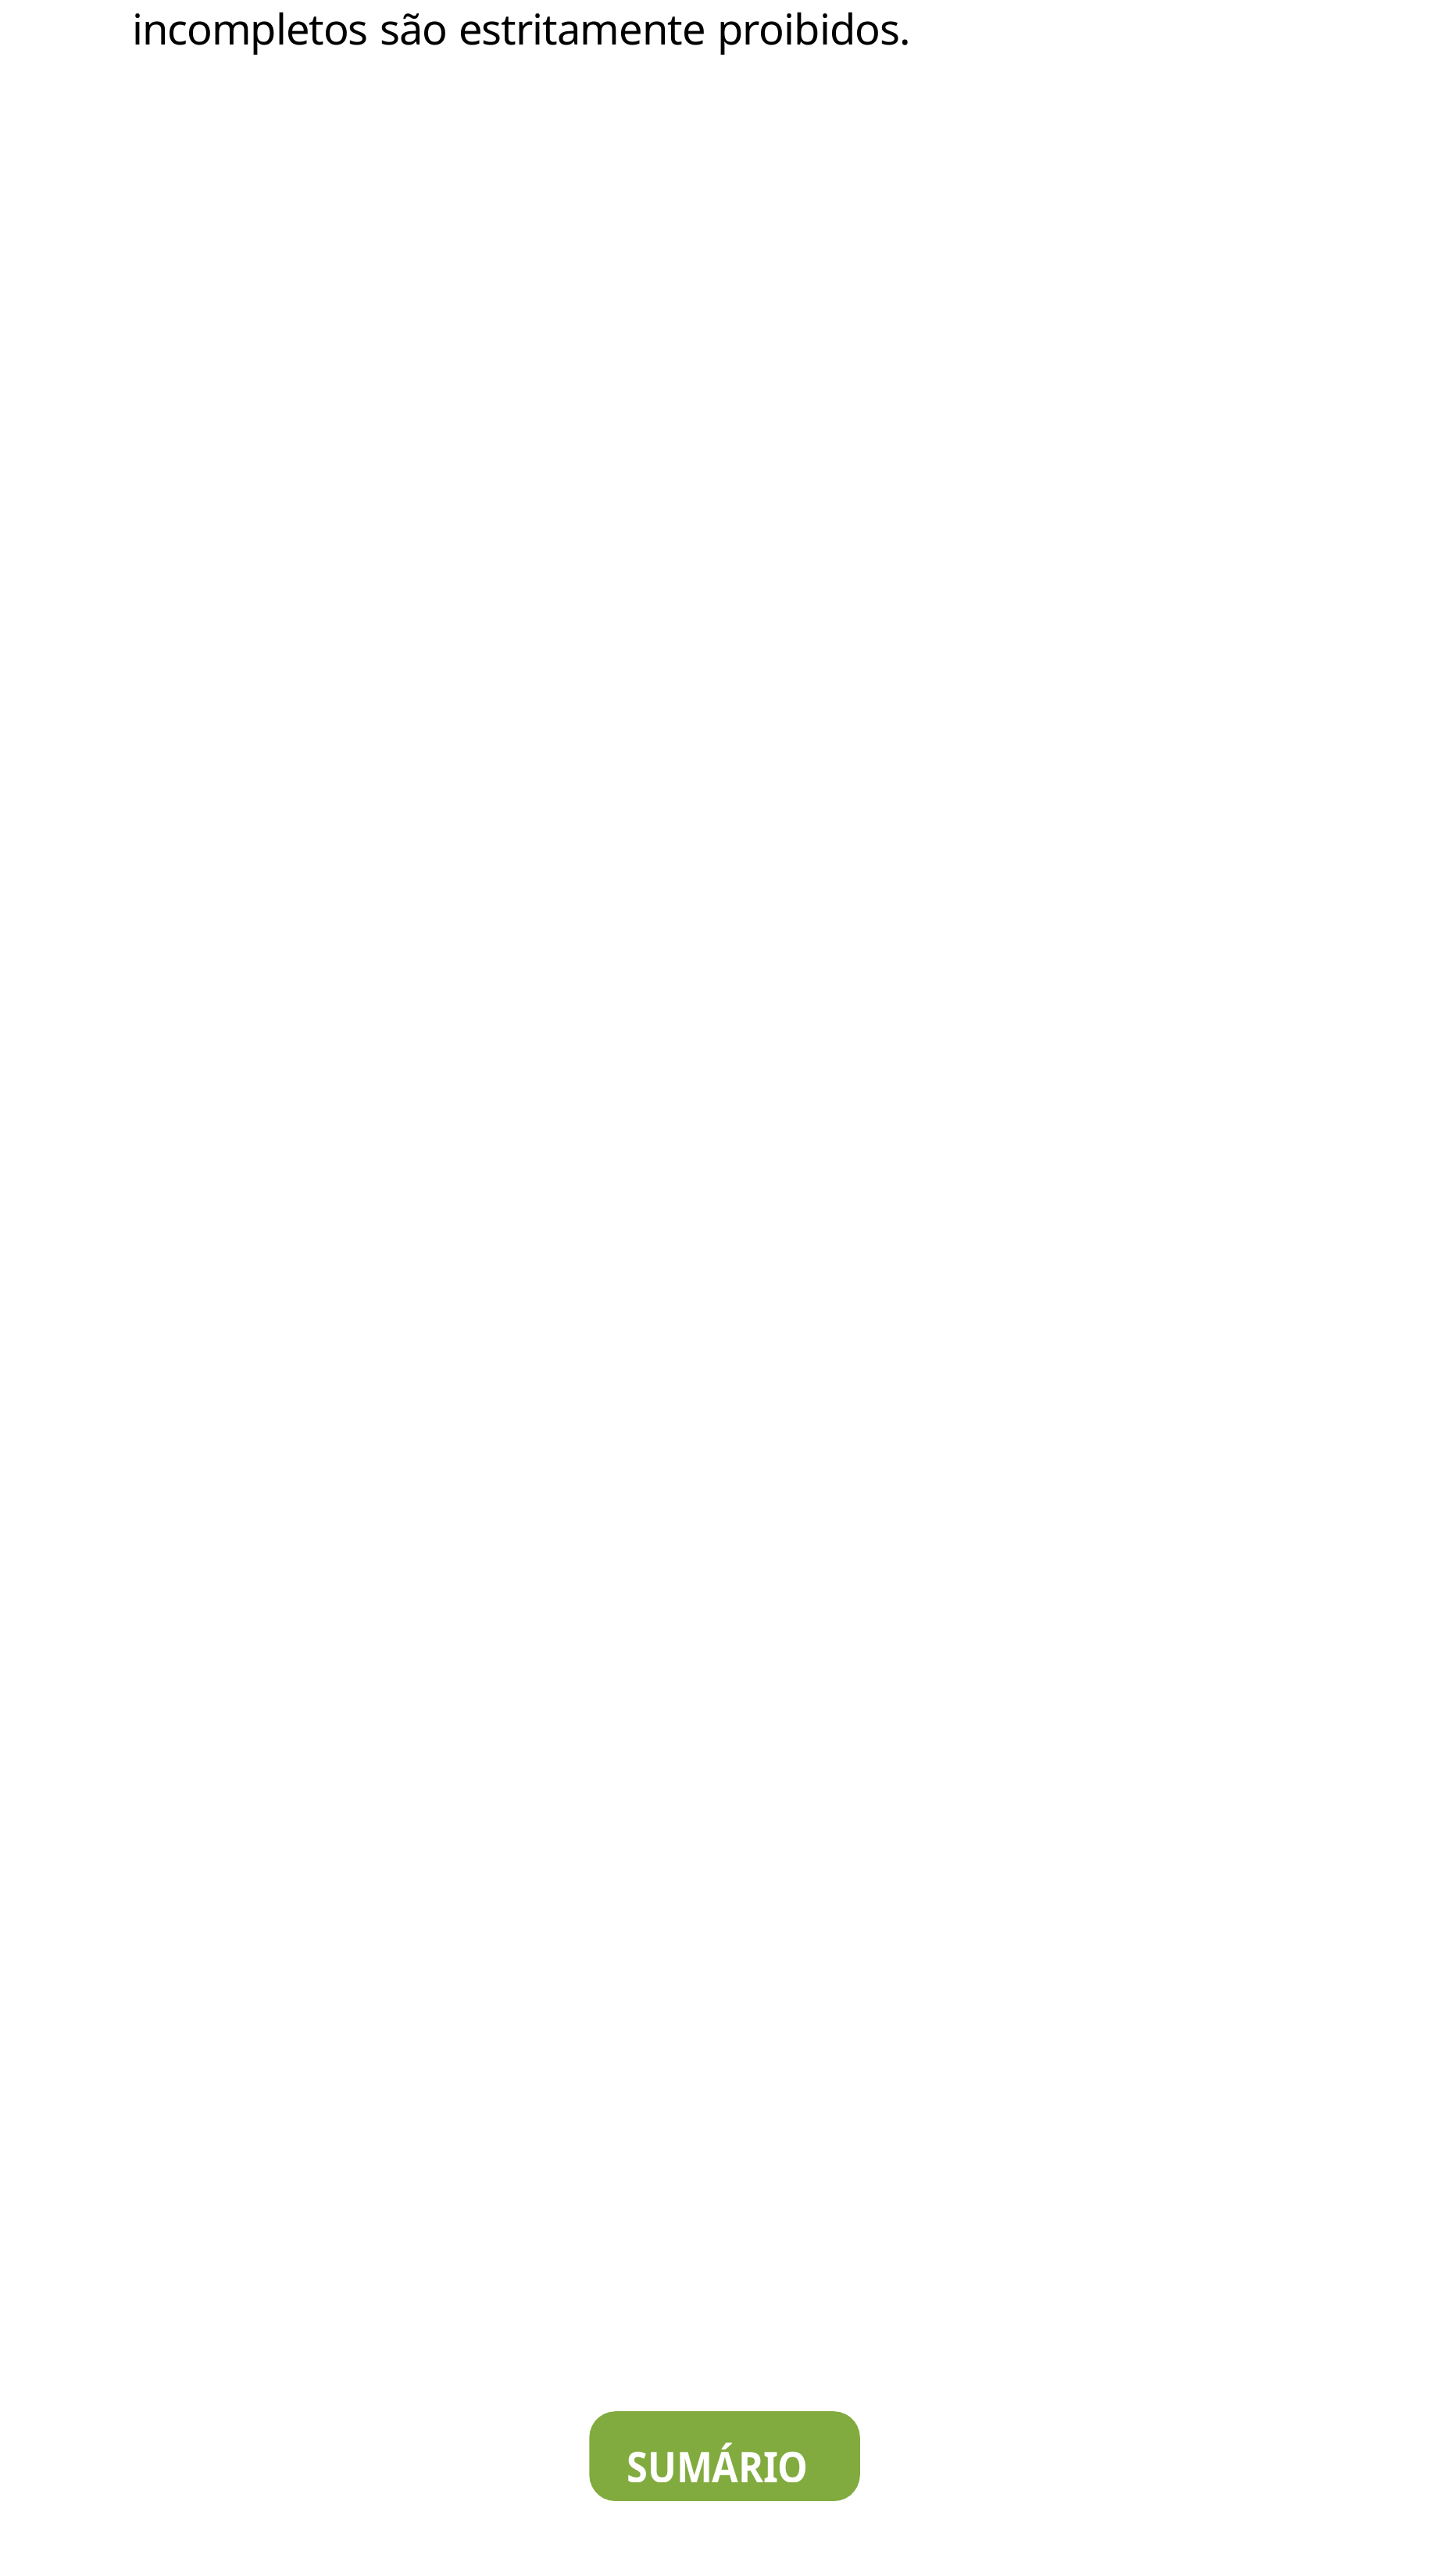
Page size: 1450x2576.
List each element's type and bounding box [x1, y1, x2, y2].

text [132, 0, 1376, 58]
